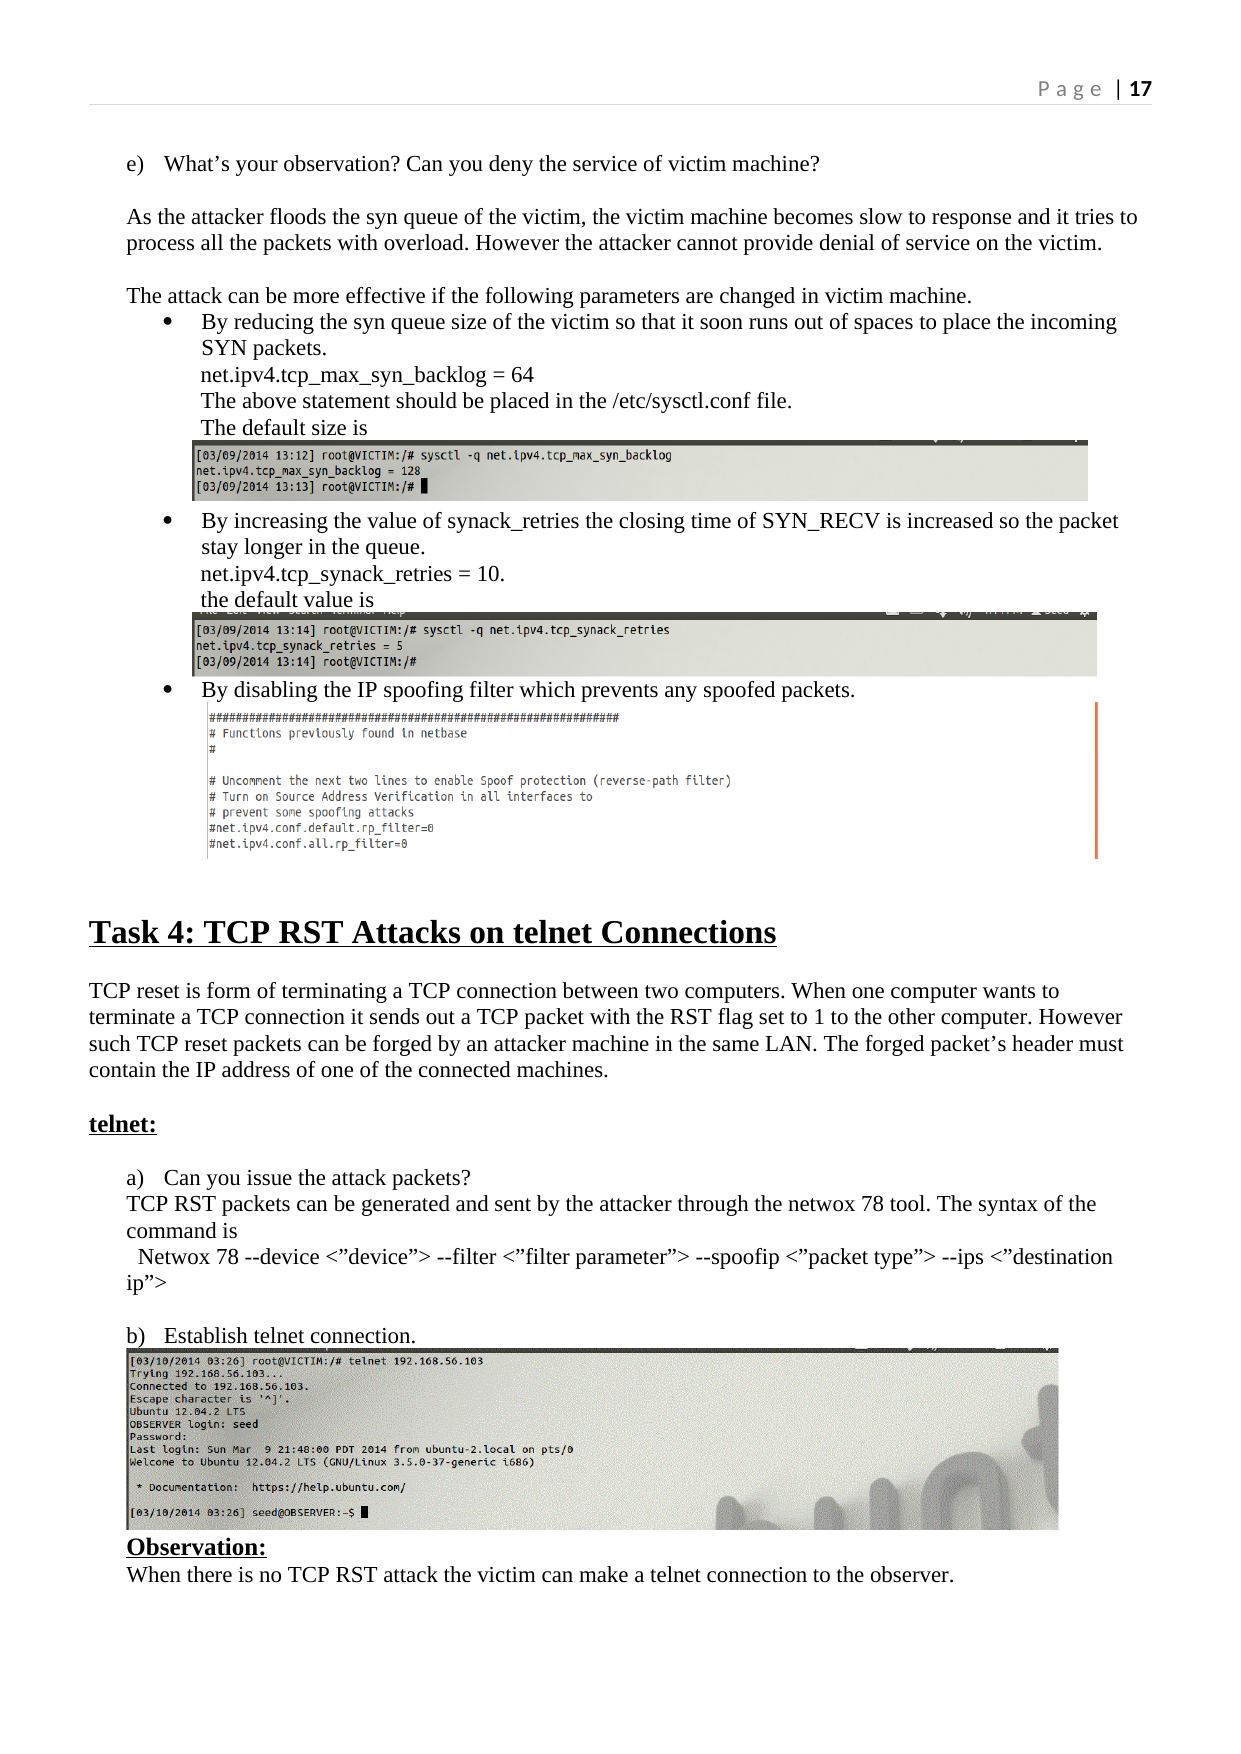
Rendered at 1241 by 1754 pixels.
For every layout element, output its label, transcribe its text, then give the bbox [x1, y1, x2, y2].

text net.ipv4.tcp_max_syn_backlog = 64 [126, 361, 1152, 387]
text Task 4: TCP RST Attacks on telnet Connections [89, 912, 1152, 951]
text TCP RST packets can be generated and sent by the attacker through the netwox 78 tool. The syntax of the command is [126, 1190, 1152, 1243]
text As the attacker floods the syn queue of the victim, the victim machine becomes slow to response and it tries to process all the packets with overload. However the attacker cannot provide denial of service on the victim. [126, 203, 1152, 255]
text The default size is [126, 413, 1152, 440]
picture [206, 702, 1100, 860]
text Observation: [89, 1532, 1152, 1561]
text TCP reset is form of terminating a TCP connection between two computers. When one computer wants to terminate a TCP connection it sends out a TCP packet with the RST flag set to 1 to the other computer. However such TCP reset packets can be forged by an attacker machine in the same LAN. The forged packet’s header must contain the IP address of one of the connected machines. [89, 977, 1152, 1082]
list By increasing the value of synack_retries the closing time of SYN_RECV is increased so the packet stay longer in the queue. [164, 507, 1152, 560]
list Can you issue the attack packets? [126, 1164, 1152, 1190]
text the default value is [126, 586, 1152, 612]
list By disabling the IP spoofing filter which prevents any spoofed packets. [164, 676, 1152, 702]
list What’s your observation? Can you deny the service of victim machine? [126, 150, 1152, 176]
list Establish telnet connection. [126, 1322, 1152, 1348]
text telnet: [89, 1109, 1152, 1138]
text net.ipv4.tcp_synack_retries = 10. [126, 560, 1152, 586]
picture [126, 1348, 1063, 1532]
text The above statement should be placed in the /etc/sysctl.conf file. [126, 387, 1152, 413]
picture [192, 440, 1091, 507]
text The attack can be more effective if the following parameters are changed in victim machine. [126, 282, 1152, 308]
picture [192, 612, 1100, 677]
text Netwox 78 --device <”device”> --filter <”filter parameter”> --spoofip <”packet type”> --ips <”destination ip”> [126, 1243, 1152, 1296]
list By reducing the syn queue size of the victim so that it soon runs out of spaces to place the incoming SYN packets. [164, 308, 1152, 361]
text When there is no TCP RST attack the victim can make a telnet connection to the observer. [126, 1561, 1152, 1587]
